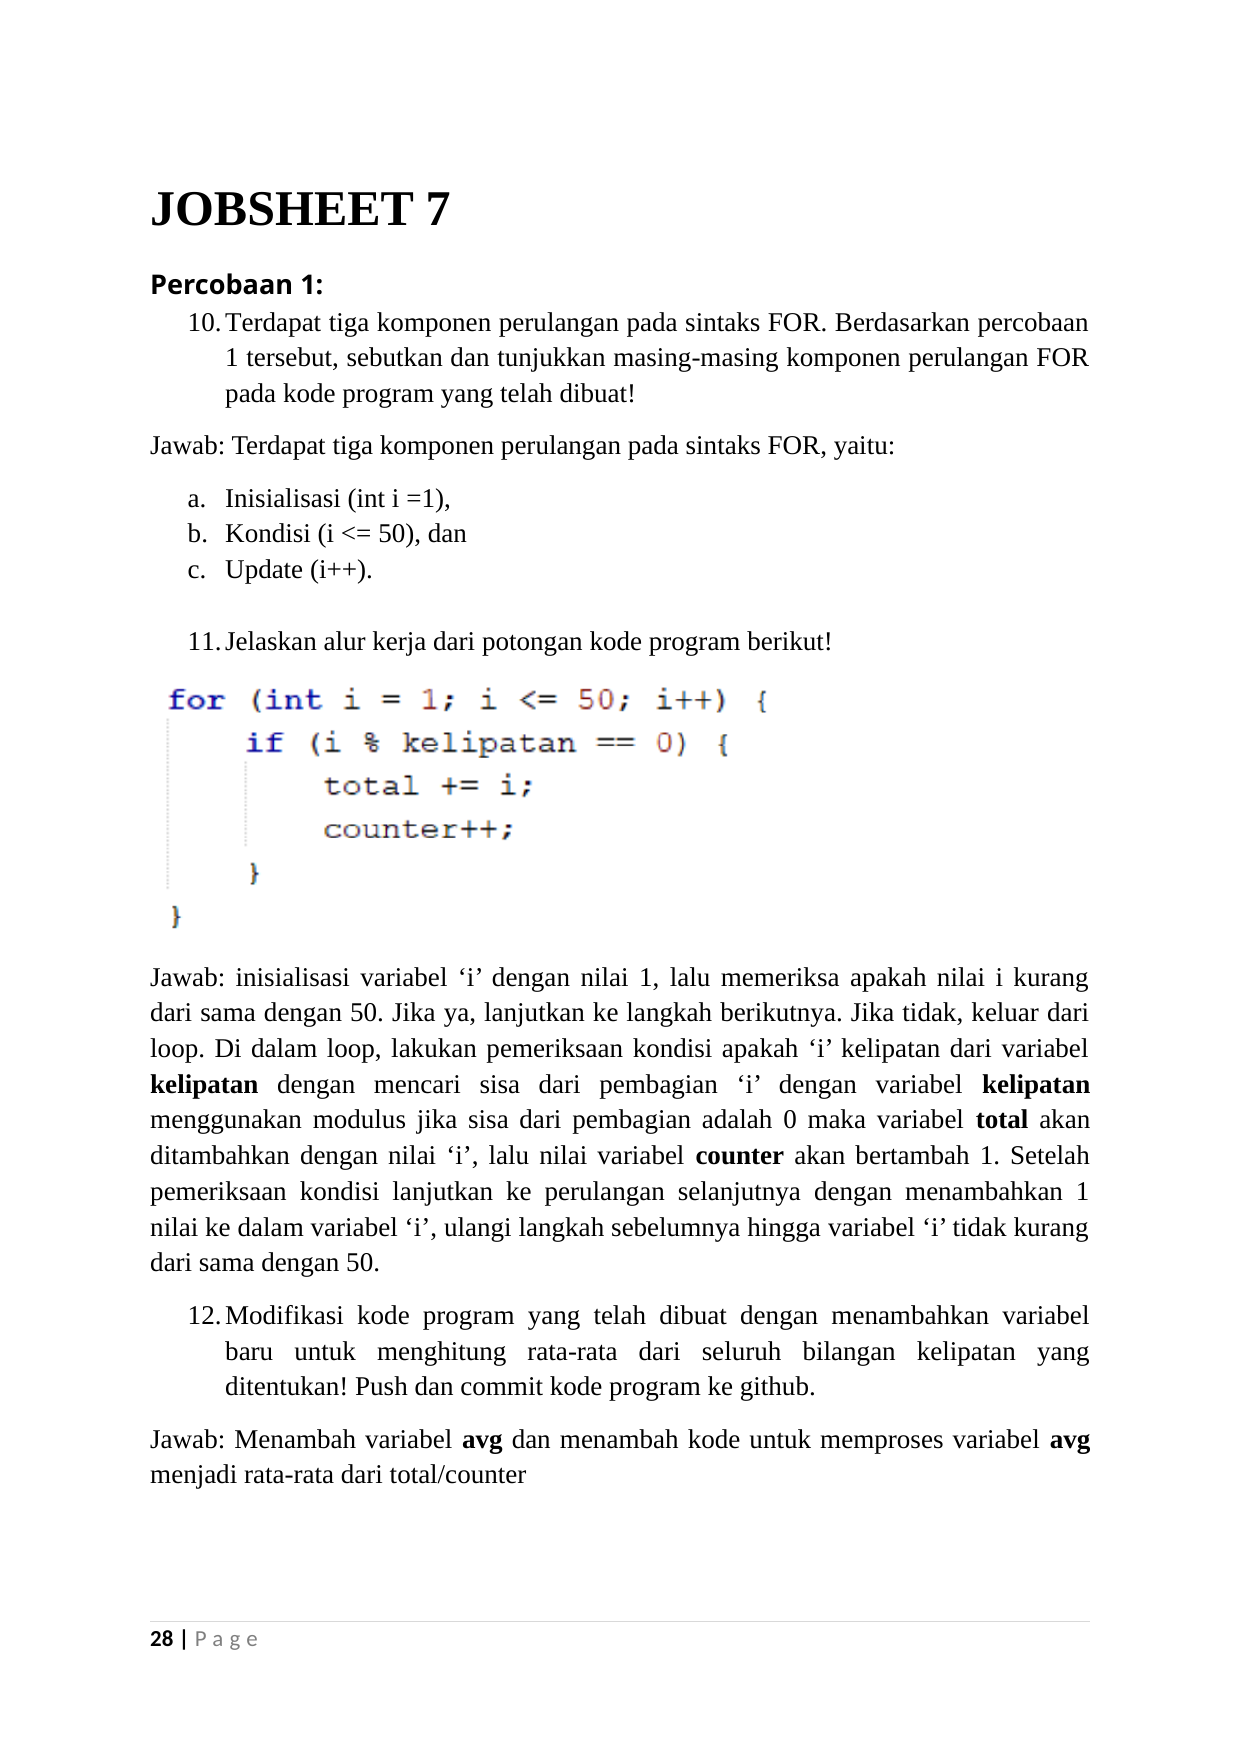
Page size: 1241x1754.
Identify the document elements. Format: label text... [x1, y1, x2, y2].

picture [150, 677, 796, 940]
list Modifikasi kode program yang telah dibuat dengan menambahkan variabel baru untuk menghitung rata-rata dari seluruh bilangan kelipatan yang ditentukan! Push dan commit kode program ke github. [187, 1299, 1090, 1402]
list Update (i++). [187, 553, 1090, 584]
subtitle JOBSHEET 7 [150, 179, 1090, 237]
subtitle Percobaan 1: [150, 266, 1090, 303]
list Inisialisasi (int i =1), [187, 482, 1090, 513]
text Jawab: inisialisasi variabel ‘i’ dengan nilai 1, lalu memeriksa apakah nilai i kurang dari sama dengan 50. Jika ya, lanjutkan ke langkah berikutnya. Jika tidak, keluar dari loop. Di dalam loop, lakukan pemeriksaan kondisi apakah ‘i’ kelipatan dari variabel kelipatan dengan mencari sisa dari pembagian ‘i’ dengan variabel kelipatan menggunakan modulus jika sisa dari pembagian adalah 0 maka variabel total akan ditambahkan dengan nilai ‘i’, lalu nilai variabel counter akan bertambah 1. Setelah pemeriksaan kondisi lanjutkan ke perulangan selanjutnya dengan menambahkan 1 nilai ke dalam variabel ‘i’, ulangi langkah sebelumnya hingga variabel ‘i’ tidak kurang dari sama dengan 50. [150, 961, 1090, 1278]
text Jawab: Terdapat tiga komponen perulangan pada sintaks FOR, yaitu: [150, 429, 1090, 461]
text Jawab: Menambah variabel avg dan menambah kode untuk memproses variabel avg menjadi rata-rata dari total/counter [150, 1423, 1090, 1490]
list Kondisi (i <= 50), dan [187, 518, 1090, 549]
list Jelaskan alur kerja dari potongan kode program berikut! [187, 625, 1090, 656]
list Terdapat tiga komponen perulangan pada sintaks FOR. Berdasarkan percobaan 1 tersebut, sebutkan dan tunjukkan masing-masing komponen perulangan FOR pada kode program yang telah dibuat! [187, 306, 1090, 408]
